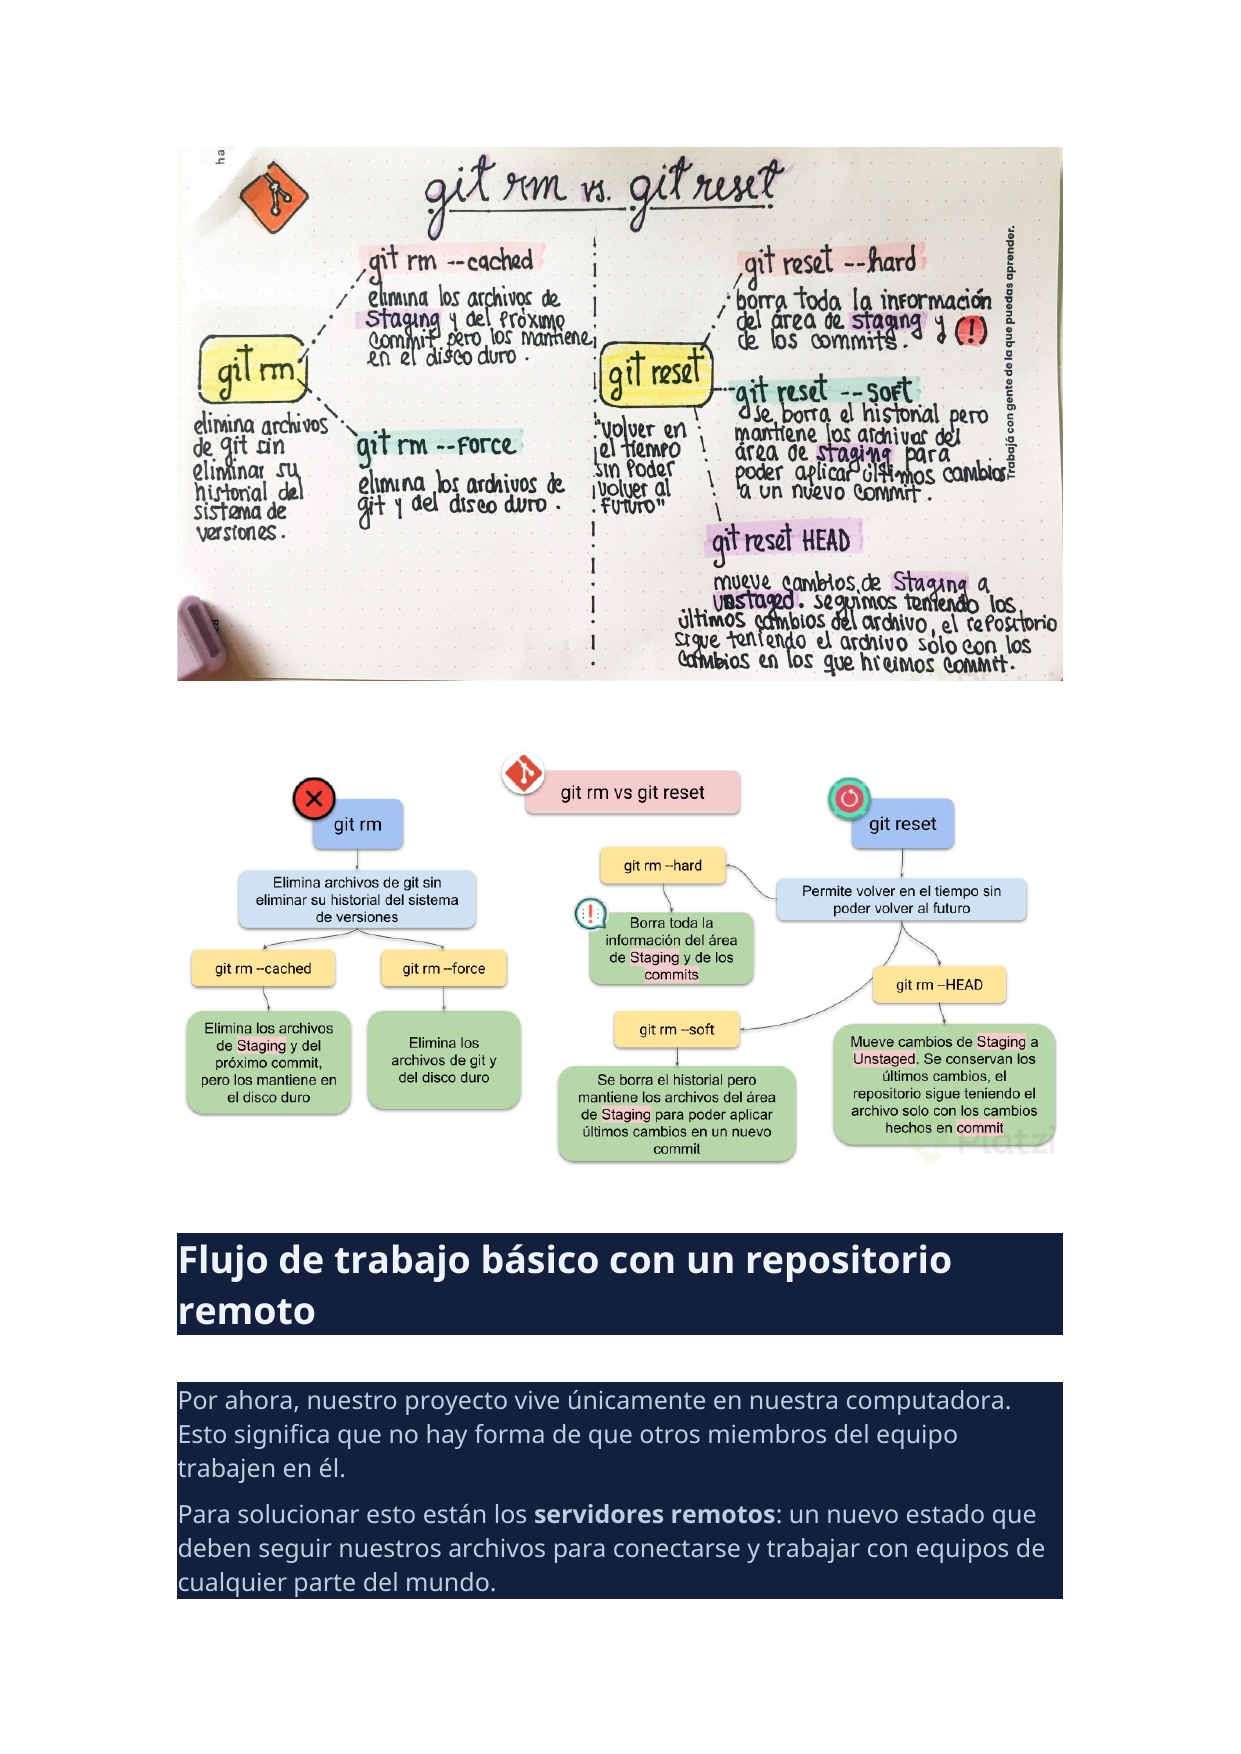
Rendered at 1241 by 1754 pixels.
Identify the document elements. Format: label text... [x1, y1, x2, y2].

subtitle Flujo de trabajo básico con un repositorio remoto [177, 1233, 1063, 1335]
text Para solucionar esto están los servidores remotos: un nuevo estado que deben seguir nuestros archivos para conectarse y trabajar con equipos de cualquier parte del mundo. [177, 1497, 1063, 1599]
picture [177, 746, 1063, 1168]
text Por ahora, nuestro proyecto vive únicamente en nuestra computadora. Esto significa que no hay forma de que otros miembros del equipo trabajen en él. [177, 1382, 1063, 1484]
picture [177, 147, 1063, 681]
